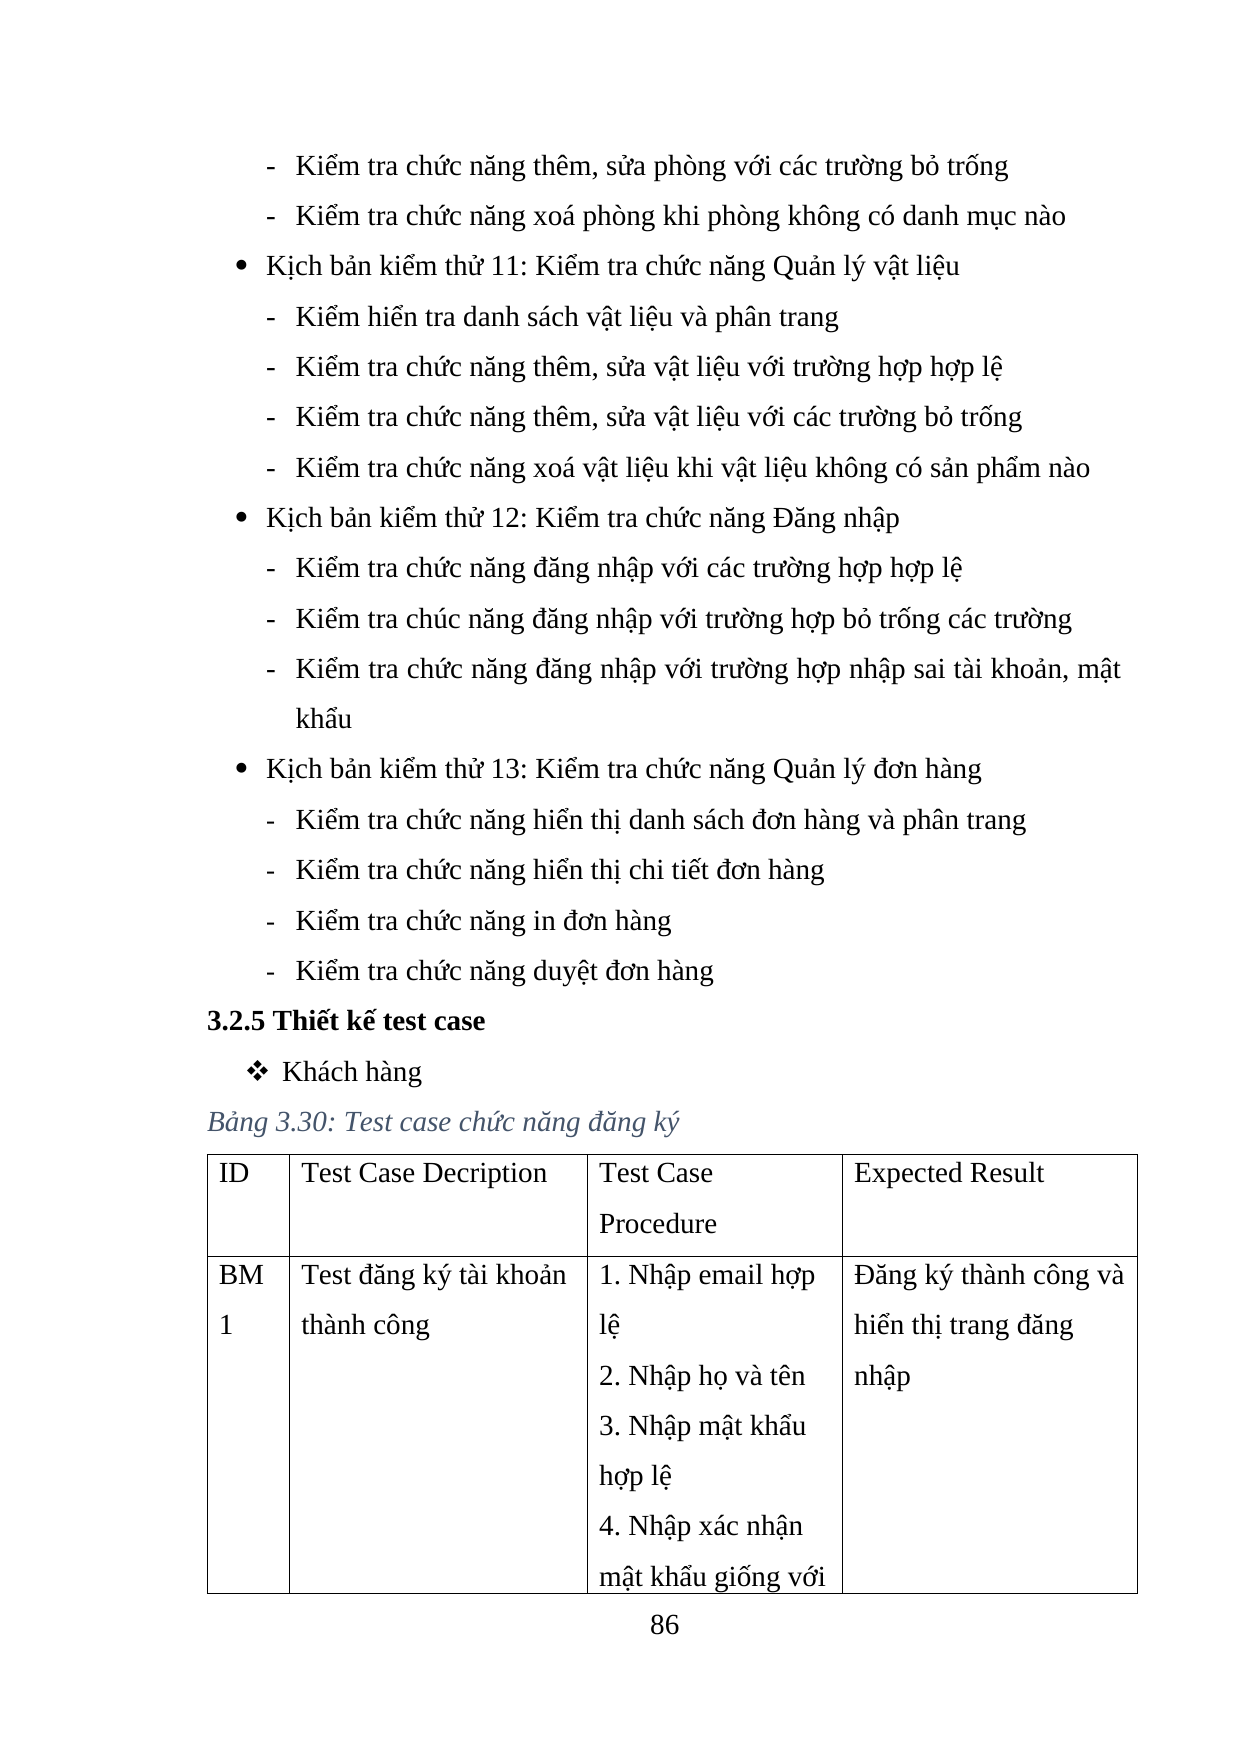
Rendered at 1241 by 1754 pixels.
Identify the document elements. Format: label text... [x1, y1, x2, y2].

table_cell BM1 [208, 1257, 289, 1592]
list Kiểm tra chức năng duyệt đơn hàng [266, 953, 1122, 987]
table_header Expected Result [843, 1155, 1137, 1256]
list Kiểm tra chức năng thêm, sửa vật liệu với trường hợp hợp lệ [266, 349, 1122, 383]
list Kịch bản kiểm thử 13: Kiểm tra chức năng Quản lý đơn hàng [236, 752, 1122, 785]
list Kiểm hiển tra danh sách vật liệu và phân trang [266, 299, 1122, 332]
table_header ID [208, 1155, 289, 1256]
list Kiểm tra chức năng thêm, sửa phòng với các trường bỏ trống [266, 148, 1122, 181]
list Kịch bản kiểm thử 11: Kiểm tra chức năng Quản lý vật liệu [236, 248, 1122, 282]
list Kiểm tra chức năng hiển thị danh sách đơn hàng và phân trang [266, 802, 1122, 836]
list Kiểm tra chức năng in đơn hàng [266, 903, 1122, 936]
list Kiểm tra chức năng xoá phòng khi phòng không có danh mục nào [266, 198, 1122, 232]
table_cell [290, 1257, 587, 1592]
list Kiểm tra chức năng đăng nhập với các trường hợp hợp lệ [266, 550, 1122, 584]
table_header Test Case Procedure [588, 1155, 842, 1256]
list Kiểm tra chức năng thêm, sửa vật liệu với các trường bỏ trống [266, 399, 1122, 433]
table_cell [588, 1257, 842, 1592]
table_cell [843, 1257, 1137, 1592]
list Khách hàng [244, 1054, 1122, 1087]
list Kịch bản kiểm thử 12: Kiểm tra chức năng Đăng nhập [236, 500, 1122, 534]
list Kiểm tra chức năng đăng nhập với trường hợp nhập sai tài khoản, mật khẩu [266, 651, 1122, 735]
list Kiểm tra chức năng hiển thị chi tiết đơn hàng [266, 852, 1122, 886]
list Kiểm tra chức năng xoá vật liệu khi vật liệu không có sản phẩm nào [266, 450, 1122, 483]
list Kiểm tra chúc năng đăng nhập với trường hợp bỏ trống các trường [266, 601, 1122, 634]
subtitle 3.2.5 Thiết kế test case [207, 1003, 1122, 1037]
table_header Test Case Decription [290, 1155, 587, 1256]
